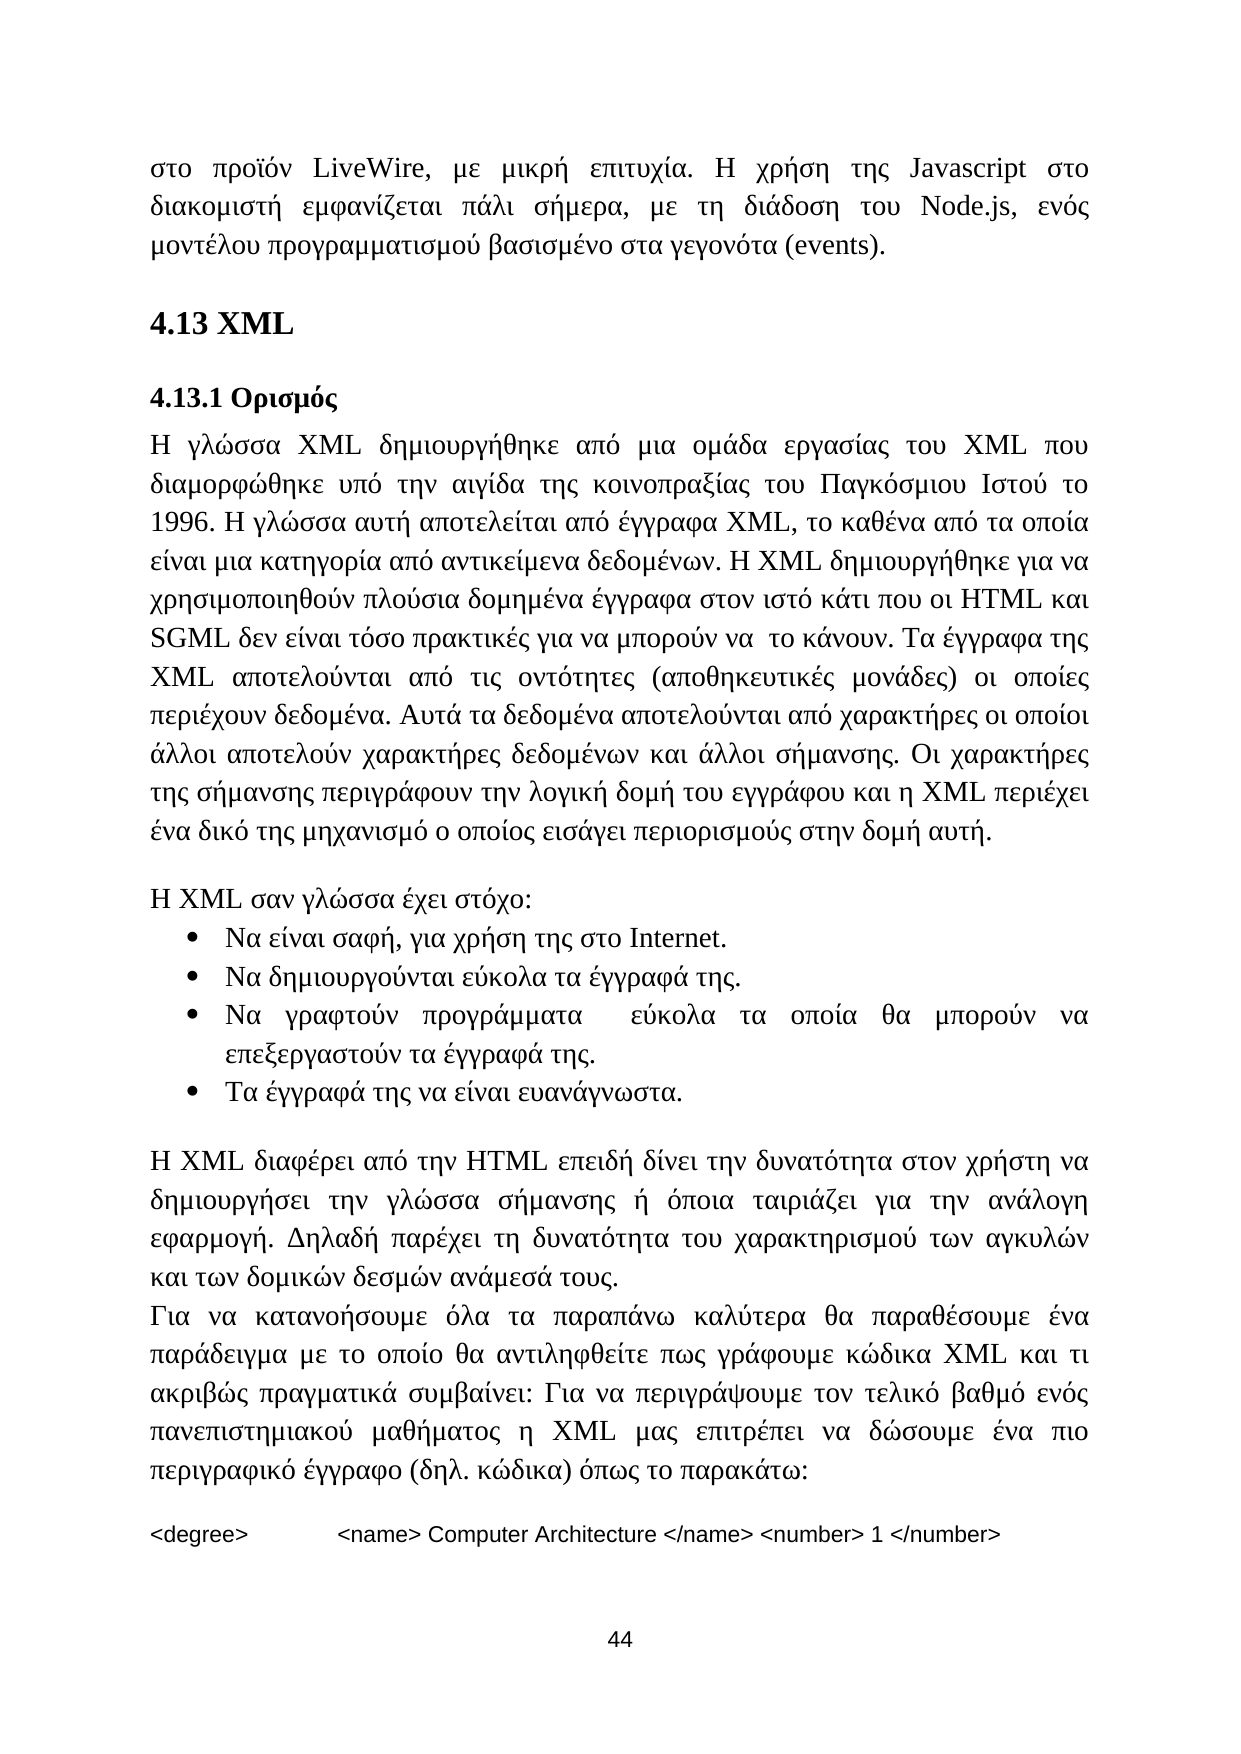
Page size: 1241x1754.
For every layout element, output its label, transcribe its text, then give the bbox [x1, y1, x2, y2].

list Να δημιουργούνται εύκολα τα έγγραφά της. [187, 959, 1090, 992]
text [150, 150, 1090, 261]
list Να είναι σαφή, για χρήση της στο Internet. [187, 920, 1090, 954]
subtitle 4.13 XML [150, 303, 1090, 341]
text Η γλώσσα XML δημιουργήθηκε από μια ομάδα εργασίας του XML που διαμορφώθηκε υπό την αιγίδα της κοινοπραξίας του Παγκόσμιου Ιστού το 1996. Η γλώσσα αυτή αποτελείται από έγγραφα XML, το καθένα από τα οποία είναι μια κατηγορία από αντικείμενα δεδομένων. Η XML δημιουργήθηκε για να χρησιμοποιηθούν πλούσια δομημένα έγγραφα στον ιστό κάτι που οι HTML και SGML δεν είναι τόσο πρακτικές για να μπορούν να το κάνουν. Τα έγγραφα της XML αποτελούνται από τις οντότητες (αποθηκευτικές μονάδες) οι οποίες περιέχουν δεδομένα. Αυτά τα δεδομένα αποτελούνται από χαρακτήρες οι οποίοι άλλοι αποτελούν χαρακτήρες δεδομένων και άλλοι σήμανσης. Οι χαρακτήρες της σήμανσης περιγράφουν την λογική δομή του εγγράφου και η XML περιέχει ένα δικό της μηχανισμό ο οποίος εισάγει περιορισμούς στην δομή αυτή. [150, 427, 1090, 846]
text Η XML διαφέρει από την HTML επειδή δίνει την δυνατότητα στον χρήστη να δημιουργήσει την γλώσσα σήμανσης ή όποια ταιριάζει για την ανάλογη εφαρμογή. Δηλαδή παρέχει τη δυνατότητα του χαρακτηρισμού των αγκυλών και των δομικών δεσμών ανάμεσά τους. [150, 1143, 1090, 1293]
list Να γραφτούν προγράμματα εύκολα τα οποία θα μπορούν να επεξεργαστούν τα έγγραφά της. [187, 997, 1090, 1069]
subtitle 4.13.1 Ορισμός [150, 381, 1090, 414]
text <degree> <name> Computer Architecture </name> <number> 1 </number> [150, 1521, 1090, 1547]
text Για να κατανοήσουμε όλα τα παραπάνω καλύτερα θα παραθέσουμε ένα παράδειγμα με το οποίο θα αντιληφθείτε πως γράφουμε κώδικα XML και τι ακριβώς πραγματικά συμβαίνει: Για να περιγράψουμε τον τελικό βαθμό ενός πανεπιστημιακού μαθήματος η XML μας επιτρέπει να δώσουμε ένα πιο περιγραφικό έγγραφο (δηλ. κώδικα) όπως το παρακάτω: [150, 1298, 1090, 1485]
text Η XML σαν γλώσσα έχει στόχο: [150, 882, 1090, 915]
list Τα έγγραφά της να είναι ευανάγνωστα. [187, 1074, 1090, 1108]
